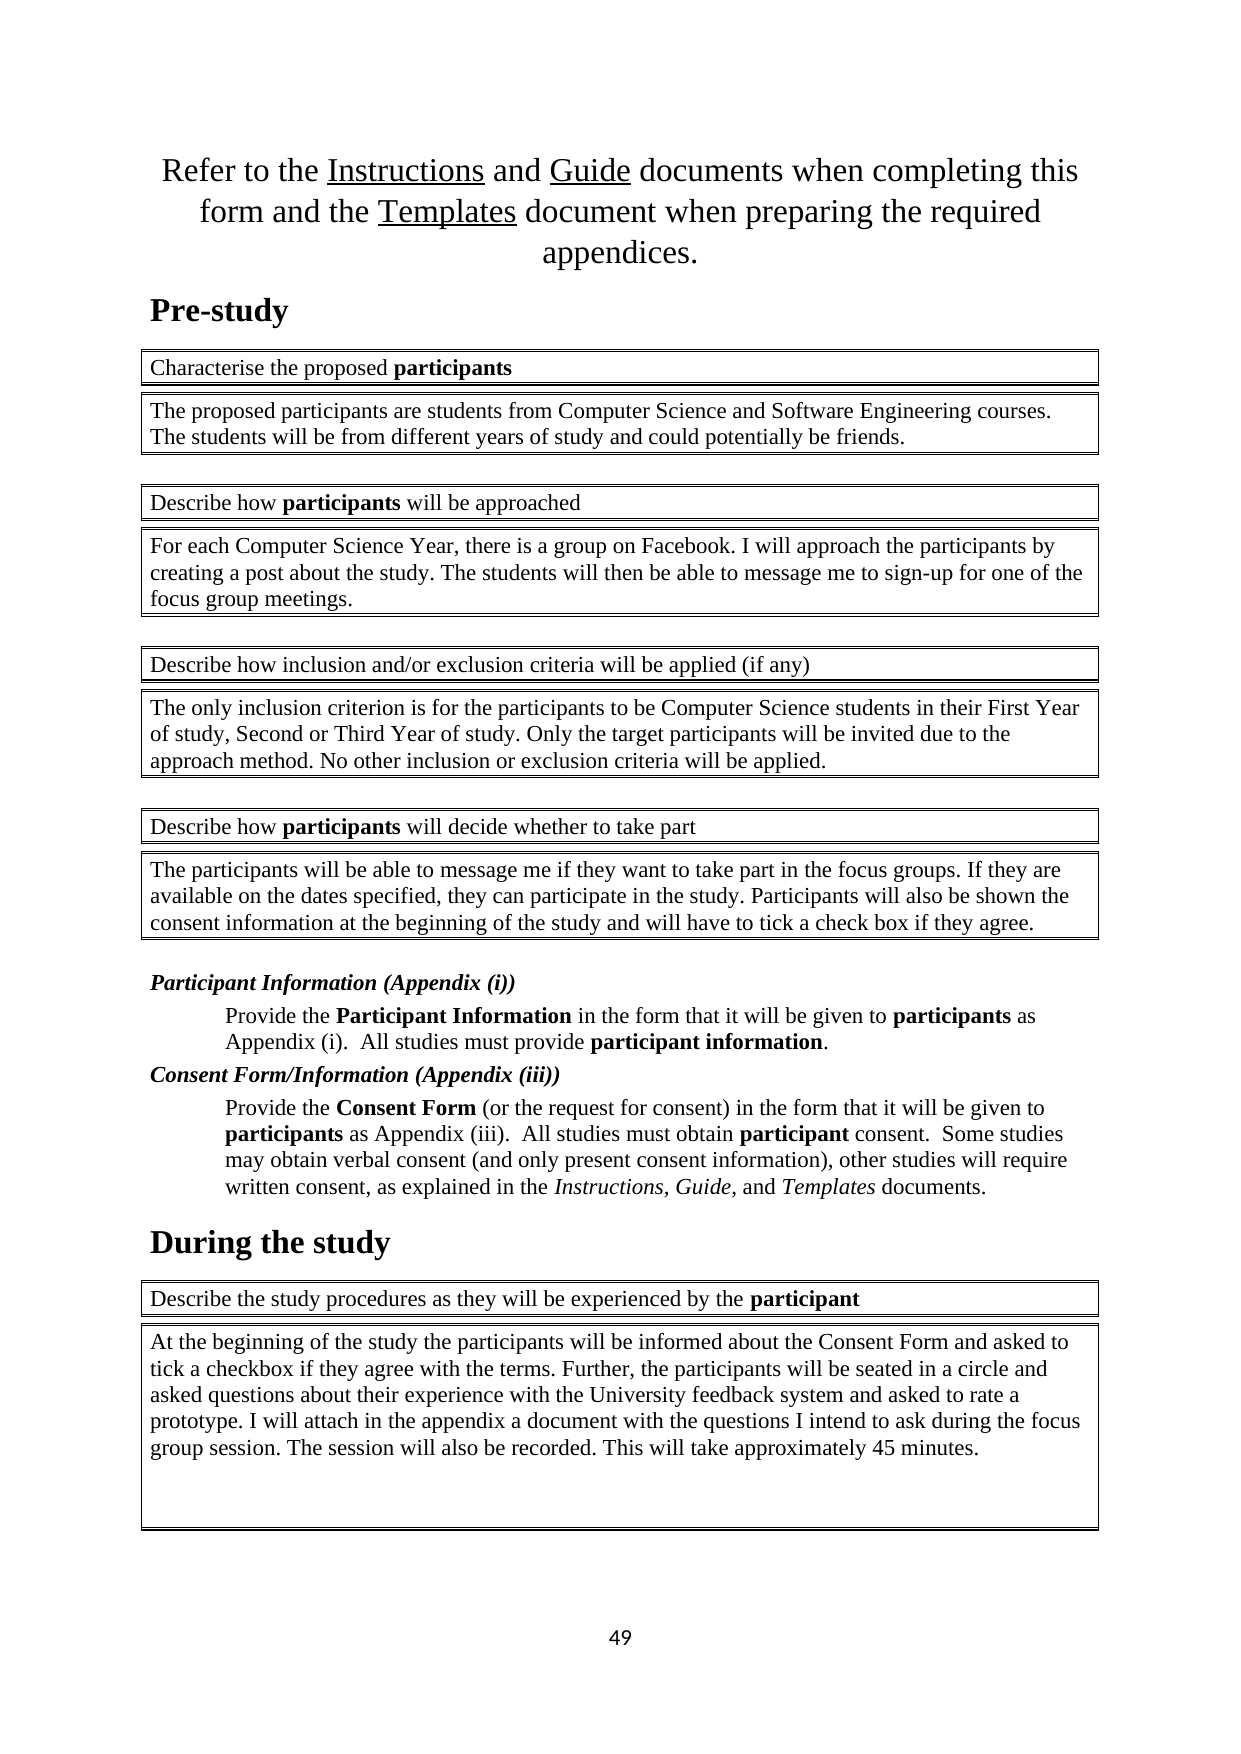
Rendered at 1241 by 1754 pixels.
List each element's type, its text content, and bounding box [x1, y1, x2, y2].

text Pre-study [150, 291, 1090, 329]
text Describe the study procedures as they will be experienced by the participant [142, 1283, 1098, 1314]
text Provide the Participant Information in the form that it will be given to participants as Appendix (i). All studies must provide participant information. [225, 1002, 1090, 1055]
text Characterise the proposed participants [142, 352, 1098, 382]
text Provide the Consent Form (or the request for consent) in the form that it will be given to participants as Appendix (iii). All studies must obtain participant consent. Some studies may obtain verbal consent (and only present consent information), other studies will require written consent, as explained in the Instructions, Guide, and Templates documents. [225, 1094, 1090, 1199]
text The proposed participants are students from Computer Science and Software Engineering courses. The students will be from different years of study and could potentially be friends. [142, 395, 1098, 452]
text Refer to the Instructions and Guide documents when completing this form and the Templates document when preparing the required appendices. [150, 150, 1090, 271]
text The only inclusion criterion is for the participants to be Computer Science students in their First Year of study, Second or Third Year of study. Only the target participants will be invited due to the approach method. No other inclusion or exclusion criteria will be applied. [142, 692, 1098, 775]
text Describe how participants will decide whether to take part [142, 811, 1098, 841]
text During the study [150, 1222, 1090, 1260]
text At the beginning of the study the participants will be informed about the Consent Form and asked to tick a checkbox if they agree with the terms. Further, the participants will be seated in a circle and asked questions about their experience with the University feedback system and asked to rate a prototype. I will attach in the appendix a document with the questions I intend to ask during the focus group session. The session will also be recorded. This will take approximately 45 minutes. [142, 1326, 1098, 1460]
text For each Computer Science Year, there is a group on Facebook. I will approach the participants by creating a post about the study. The students will then be able to message me to sign-up for one of the focus group meetings. [142, 530, 1098, 613]
text Describe how participants will be approached [142, 487, 1098, 518]
text Participant Information (Appendix (i)) [150, 969, 1090, 996]
text The participants will be able to message me if they want to take part in the focus groups. If they are available on the dates specified, they can participate in the study. Participants will also be shown the consent information at the beginning of the study and will have to tick a check box if they agree. [142, 854, 1098, 937]
text Consent Form/Information (Appendix (iii)) [150, 1061, 1090, 1087]
text Describe how inclusion and/or exclusion criteria will be applied (if any) [142, 649, 1098, 679]
